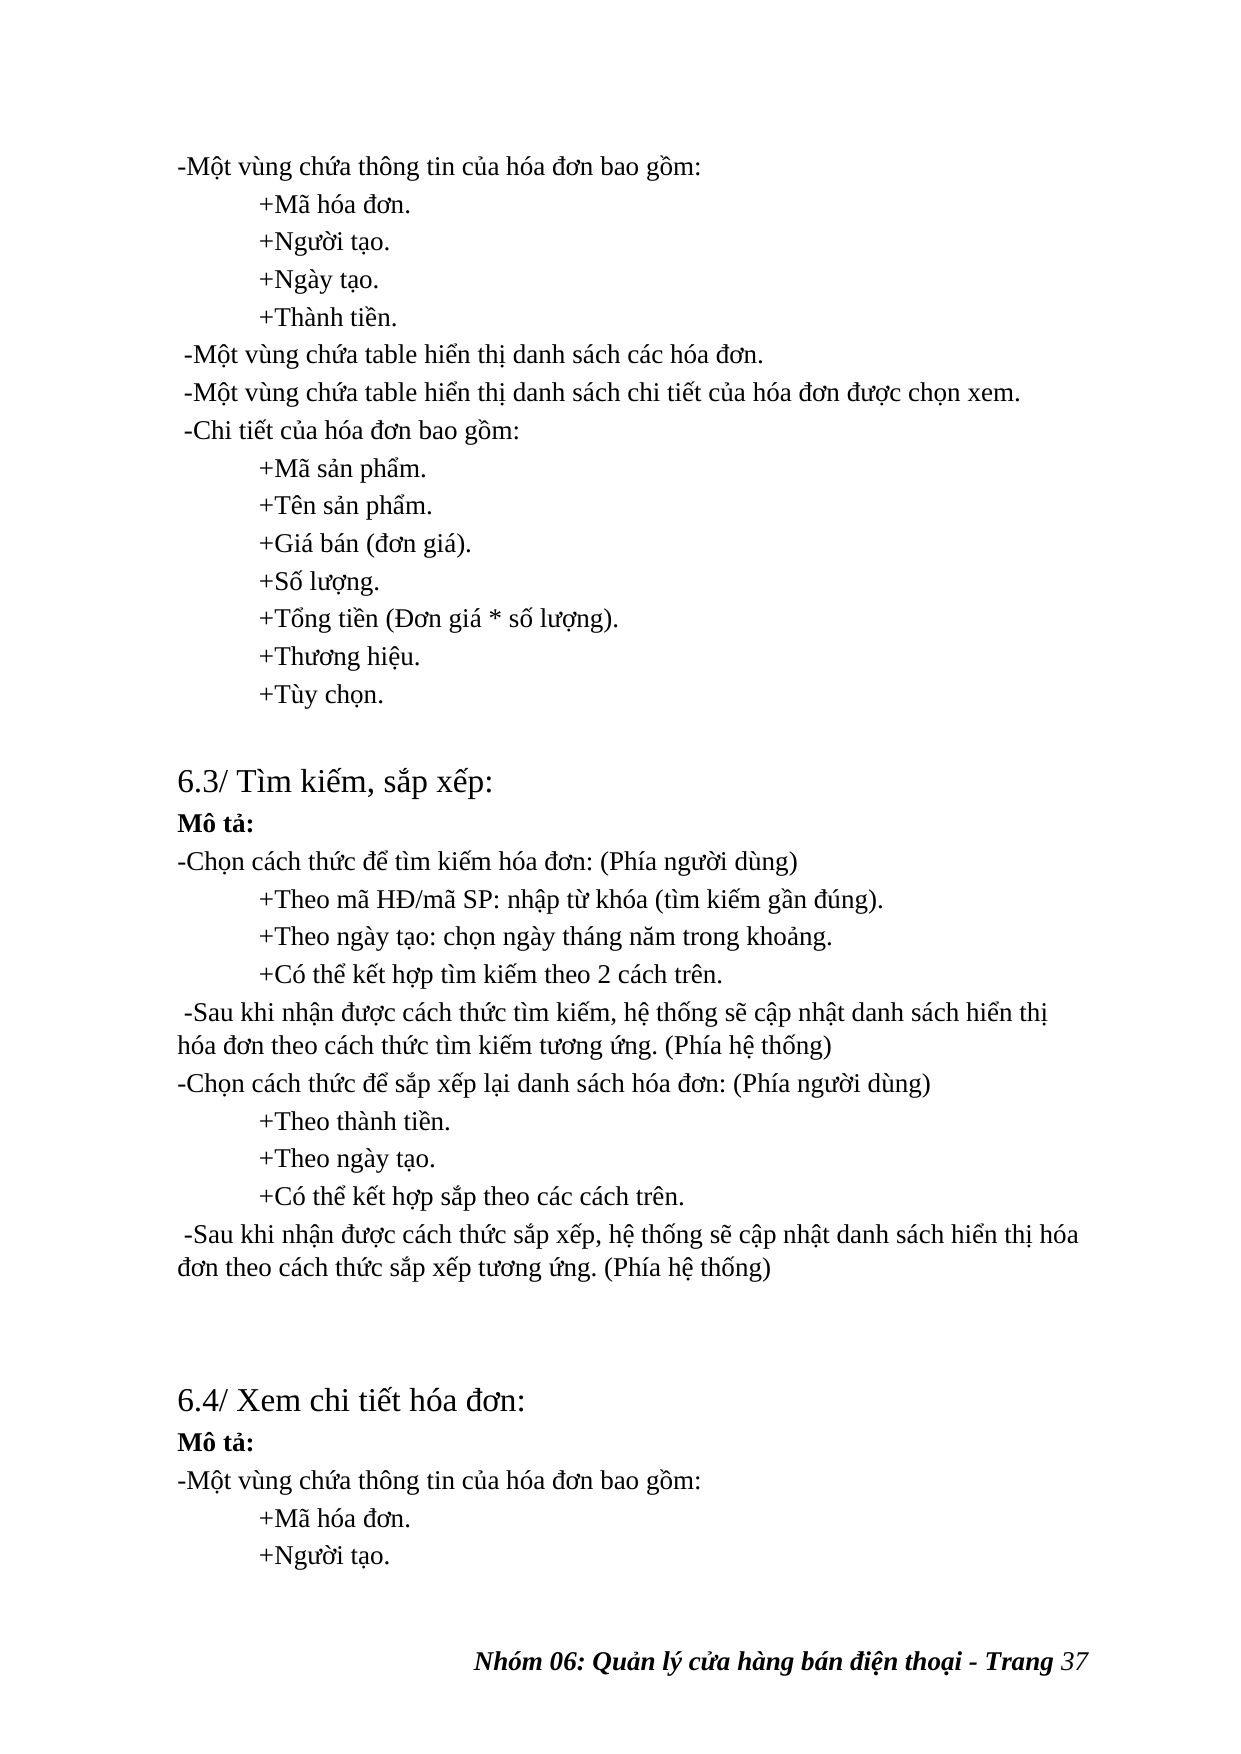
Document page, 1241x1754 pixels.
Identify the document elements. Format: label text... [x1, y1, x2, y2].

text +Có thể kết hợp sắp theo các cách trên. [252, 1180, 1090, 1211]
text +Theo ngày tạo. [252, 1142, 1090, 1174]
text 6.3/ Tìm kiếm, sắp xếp: [177, 761, 1090, 799]
text +Mã sản phẩm. [252, 452, 1090, 483]
text +Số lượng. [252, 565, 1090, 596]
text +Mã hóa đơn. [252, 1502, 1090, 1533]
text +Tổng tiền (Đơn giá * số lượng). [252, 602, 1090, 634]
text +Theo thành tiền. [252, 1105, 1090, 1136]
text +Có thể kết hợp tìm kiếm theo 2 cách trên. [252, 958, 1090, 989]
text +Tên sản phẩm. [252, 489, 1090, 521]
text +Mã hóa đơn. [252, 188, 1090, 219]
text -Một vùng chứa table hiển thị danh sách các hóa đơn. [177, 338, 1090, 370]
text +Theo ngày tạo: chọn ngày tháng năm trong khoảng. [252, 920, 1090, 952]
text +Người tạo. [252, 225, 1090, 257]
text Mô tả: [177, 807, 1090, 838]
text -Chọn cách thức để sắp xếp lại danh sách hóa đơn: (Phía người dùng) [177, 1067, 1090, 1098]
text +Tùy chọn. [252, 678, 1090, 709]
text +Theo mã HĐ/mã SP: nhập từ khóa (tìm kiếm gần đúng). [252, 883, 1090, 914]
text -Chọn cách thức để tìm kiếm hóa đơn: (Phía người dùng) [177, 845, 1090, 876]
text +Người tạo. [252, 1539, 1090, 1571]
text -Một vùng chứa thông tin của hóa đơn bao gồm: [177, 150, 1090, 181]
text +Thành tiền. [252, 301, 1090, 332]
text -Một vùng chứa table hiển thị danh sách chi tiết của hóa đơn được chọn xem. [177, 376, 1090, 407]
text -Sau khi nhận được cách thức sắp xếp, hệ thống sẽ cập nhật danh sách hiển thị hóa đơn theo cách thức sắp xếp tương ứng. (Phía hệ thống) [177, 1218, 1090, 1283]
text +Ngày tạo. [252, 263, 1090, 294]
text 6.4/ Xem chi tiết hóa đơn: [177, 1380, 1090, 1418]
text -Sau khi nhận được cách thức tìm kiếm, hệ thống sẽ cập nhật danh sách hiển thị hóa đơn theo cách thức tìm kiếm tương ứng. (Phía hệ thống) [177, 996, 1090, 1061]
text +Giá bán (đơn giá). [252, 527, 1090, 558]
text -Chi tiết của hóa đơn bao gồm: [177, 414, 1090, 445]
text -Một vùng chứa thông tin của hóa đơn bao gồm: [177, 1464, 1090, 1495]
text Mô tả: [177, 1426, 1090, 1457]
text +Thương hiệu. [252, 640, 1090, 671]
